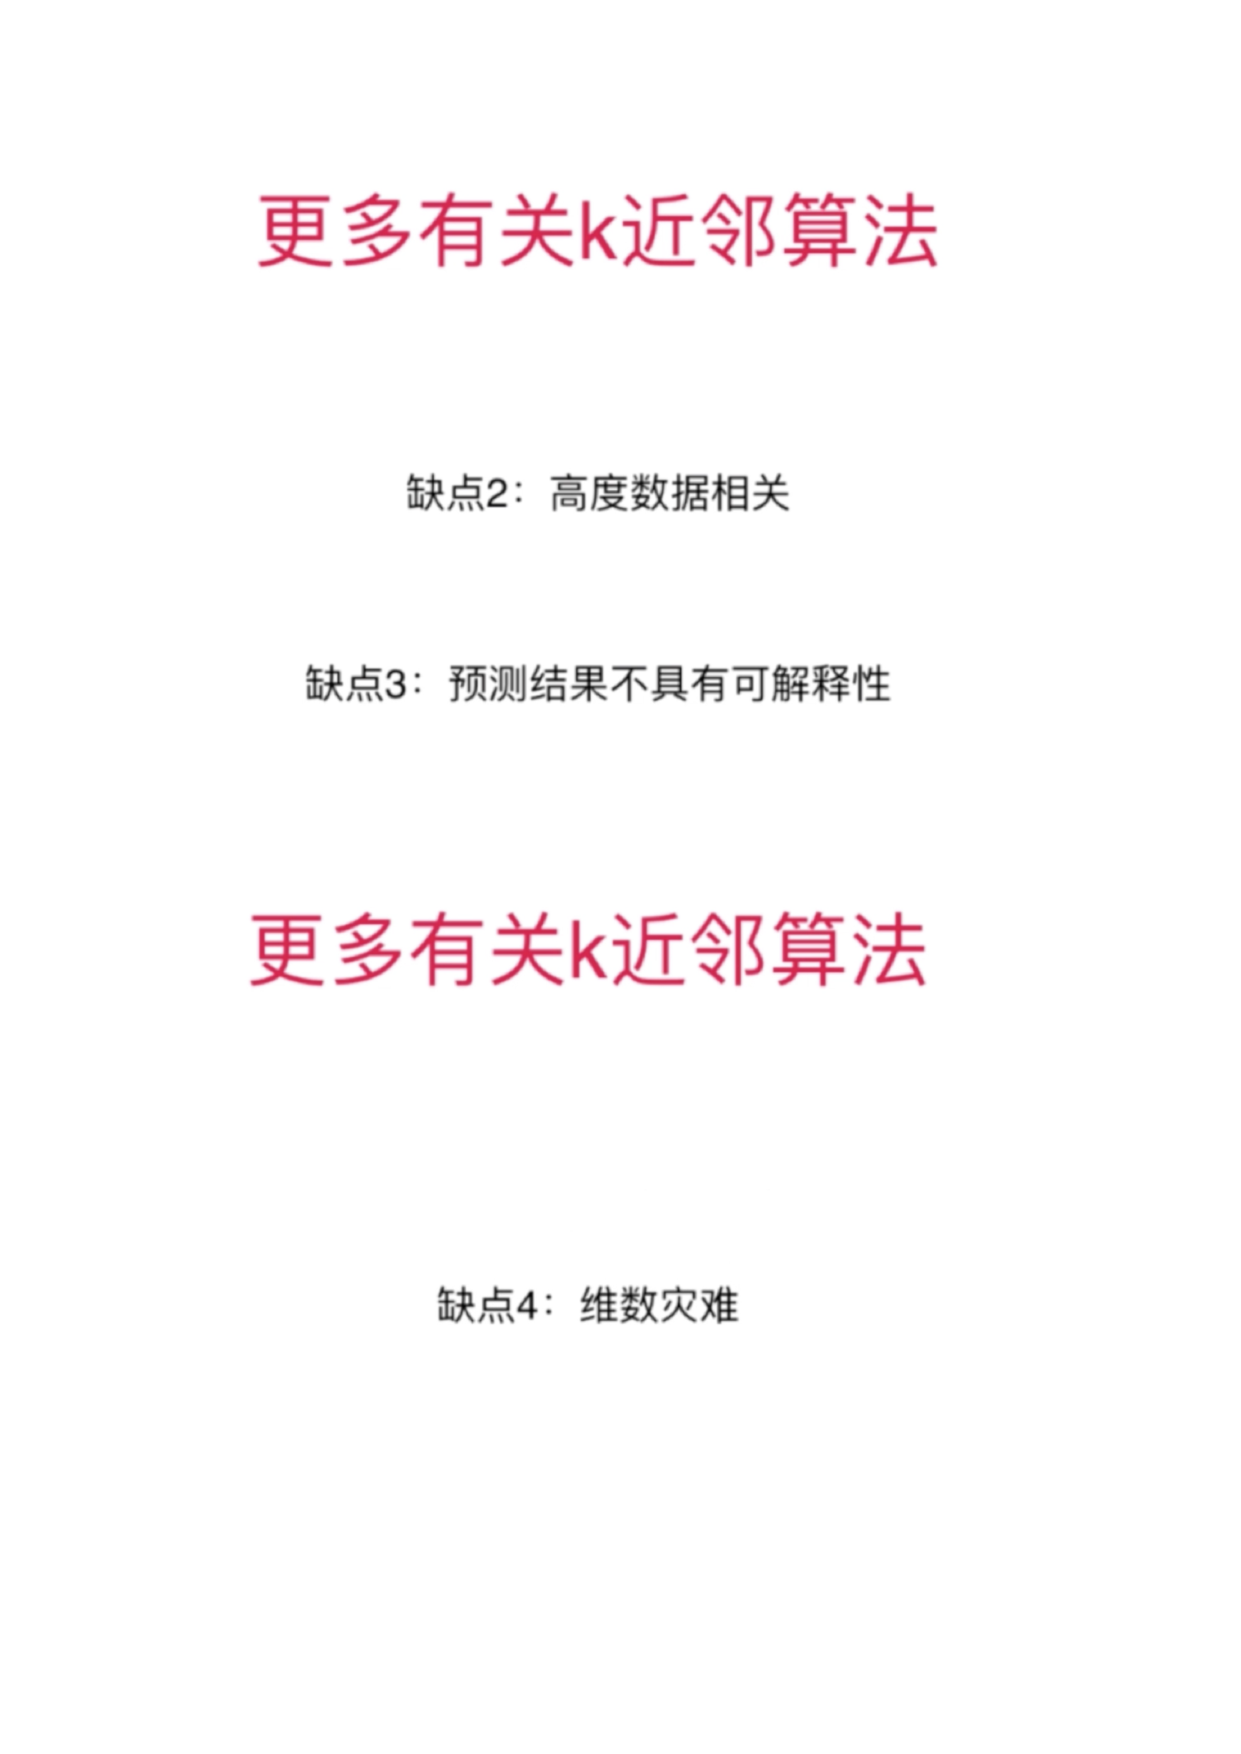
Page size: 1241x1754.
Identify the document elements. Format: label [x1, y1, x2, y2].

picture [187, 162, 1053, 787]
picture [187, 877, 1053, 1388]
